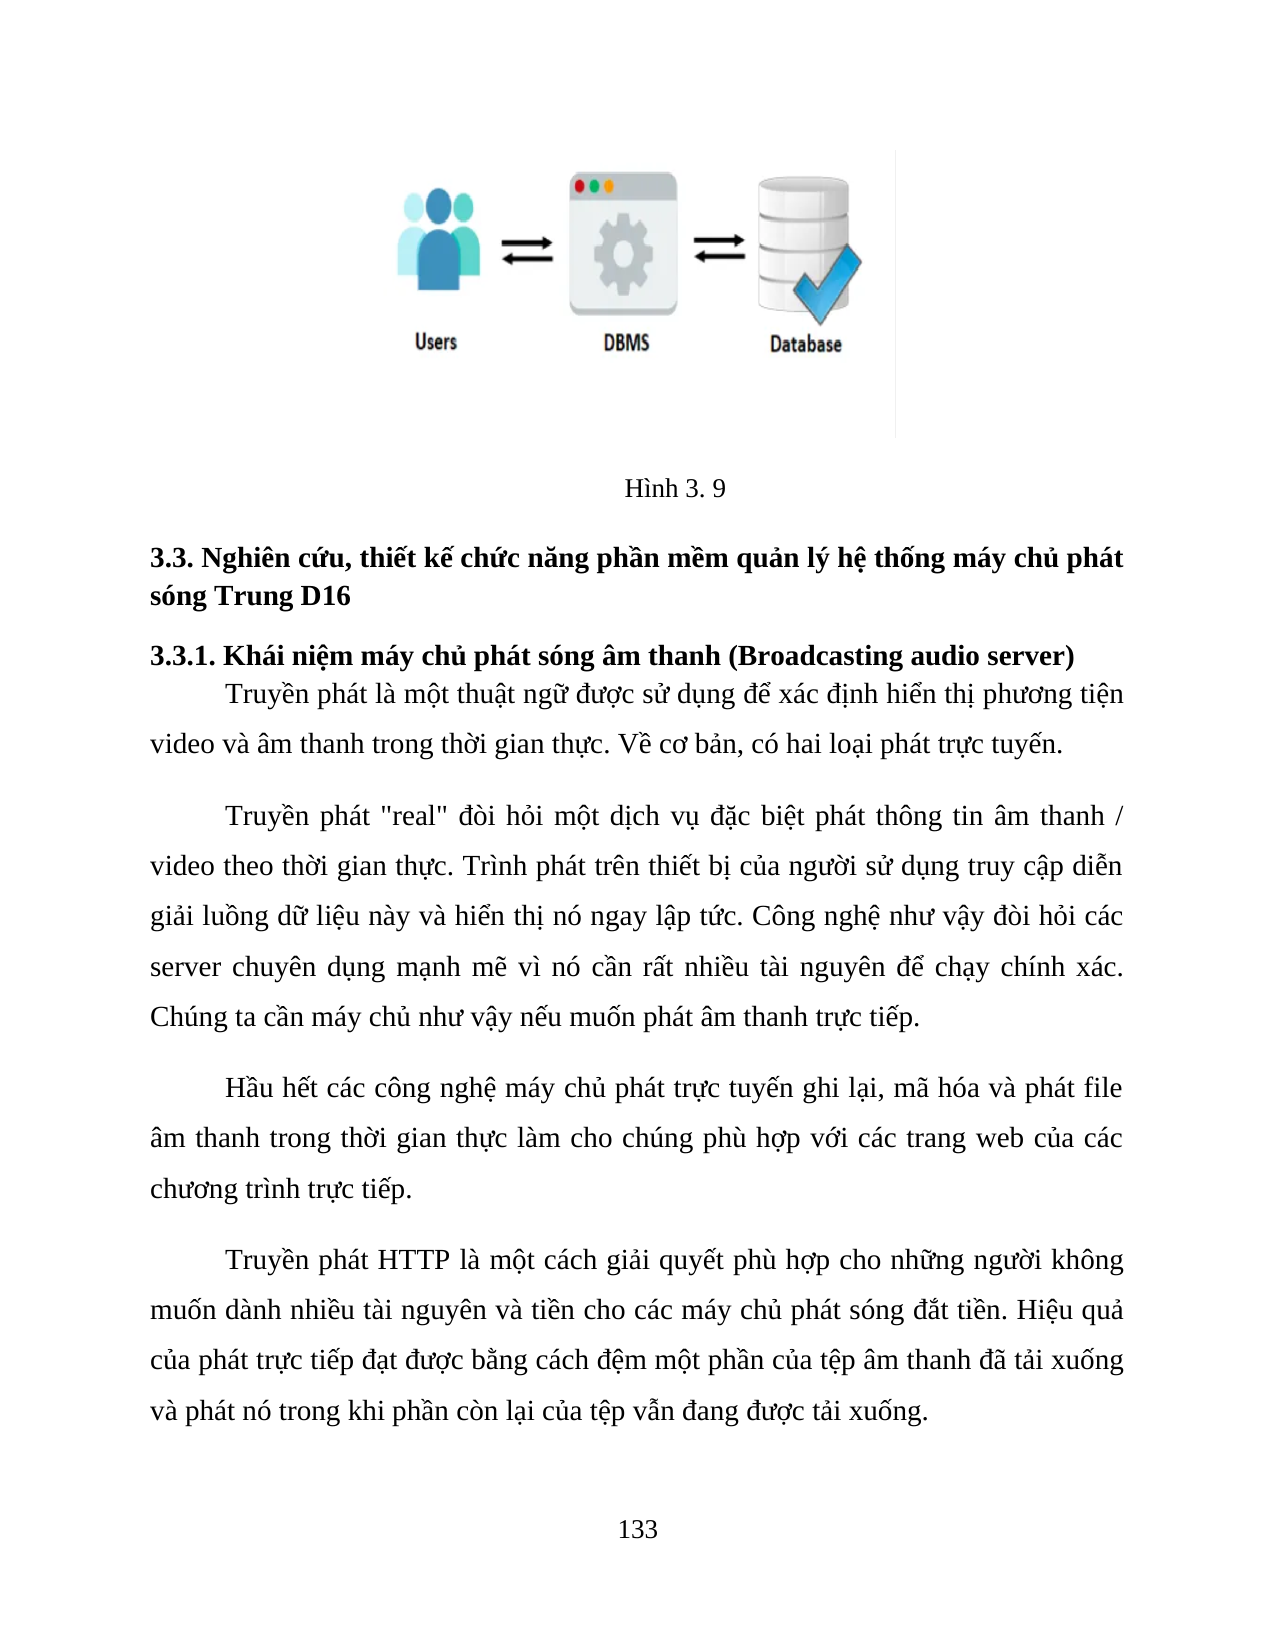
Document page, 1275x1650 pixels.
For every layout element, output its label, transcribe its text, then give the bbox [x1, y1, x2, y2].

subtitle 3.3.1. Khái niệm máy chủ phát sóng âm thanh (Broadcasting audio server) [150, 638, 1125, 671]
text Truyền phát "real" đòi hỏi một dịch vụ đặc biệt phát thông tin âm thanh / video theo thời gian thực. Trình phát trên thiết bị của người sử dụng truy cập diễn giải luồng dữ liệu này và hiển thị nó ngay lập tức. Công nghệ như vậy đòi hỏi các server chuyên dụng mạnh mẽ vì nó cần rất nhiều tài nguyên để chạy chính xác. Chúng ta cần máy chủ như vậy nếu muốn phát âm thanh trực tiếp. [150, 798, 1125, 1032]
text Truyền phát là một thuật ngữ được sử dụng để xác định hiển thị phương tiện video và âm thanh trong thời gian thực. Về cơ bản, có hai loại phát trực tuyến. [150, 676, 1125, 760]
picture [378, 150, 897, 438]
text Truyền phát HTTP là một cách giải quyết phù hợp cho những người không muốn dành nhiều tài nguyên và tiền cho các máy chủ phát sóng đắt tiền. Hiệu quả của phát trực tiếp đạt được bằng cách đệm một phần của tệp âm thanh đã tải xuống và phát nó trong khi phần còn lại của tệp vẫn đang được tải xuống. [150, 1242, 1125, 1426]
subtitle 3.3. Nghiên cứu, thiết kế chức năng phần mềm quản lý hệ thống máy chủ phát sóng Trung D16 [150, 540, 1125, 612]
text Hầu hết các công nghệ máy chủ phát trực tuyến ghi lại, mã hóa và phát file âm thanh trong thời gian thực làm cho chúng phù hợp với các trang web của các chương trình trực tiếp. [150, 1070, 1125, 1204]
text Hình 3. 9 [150, 472, 1125, 503]
